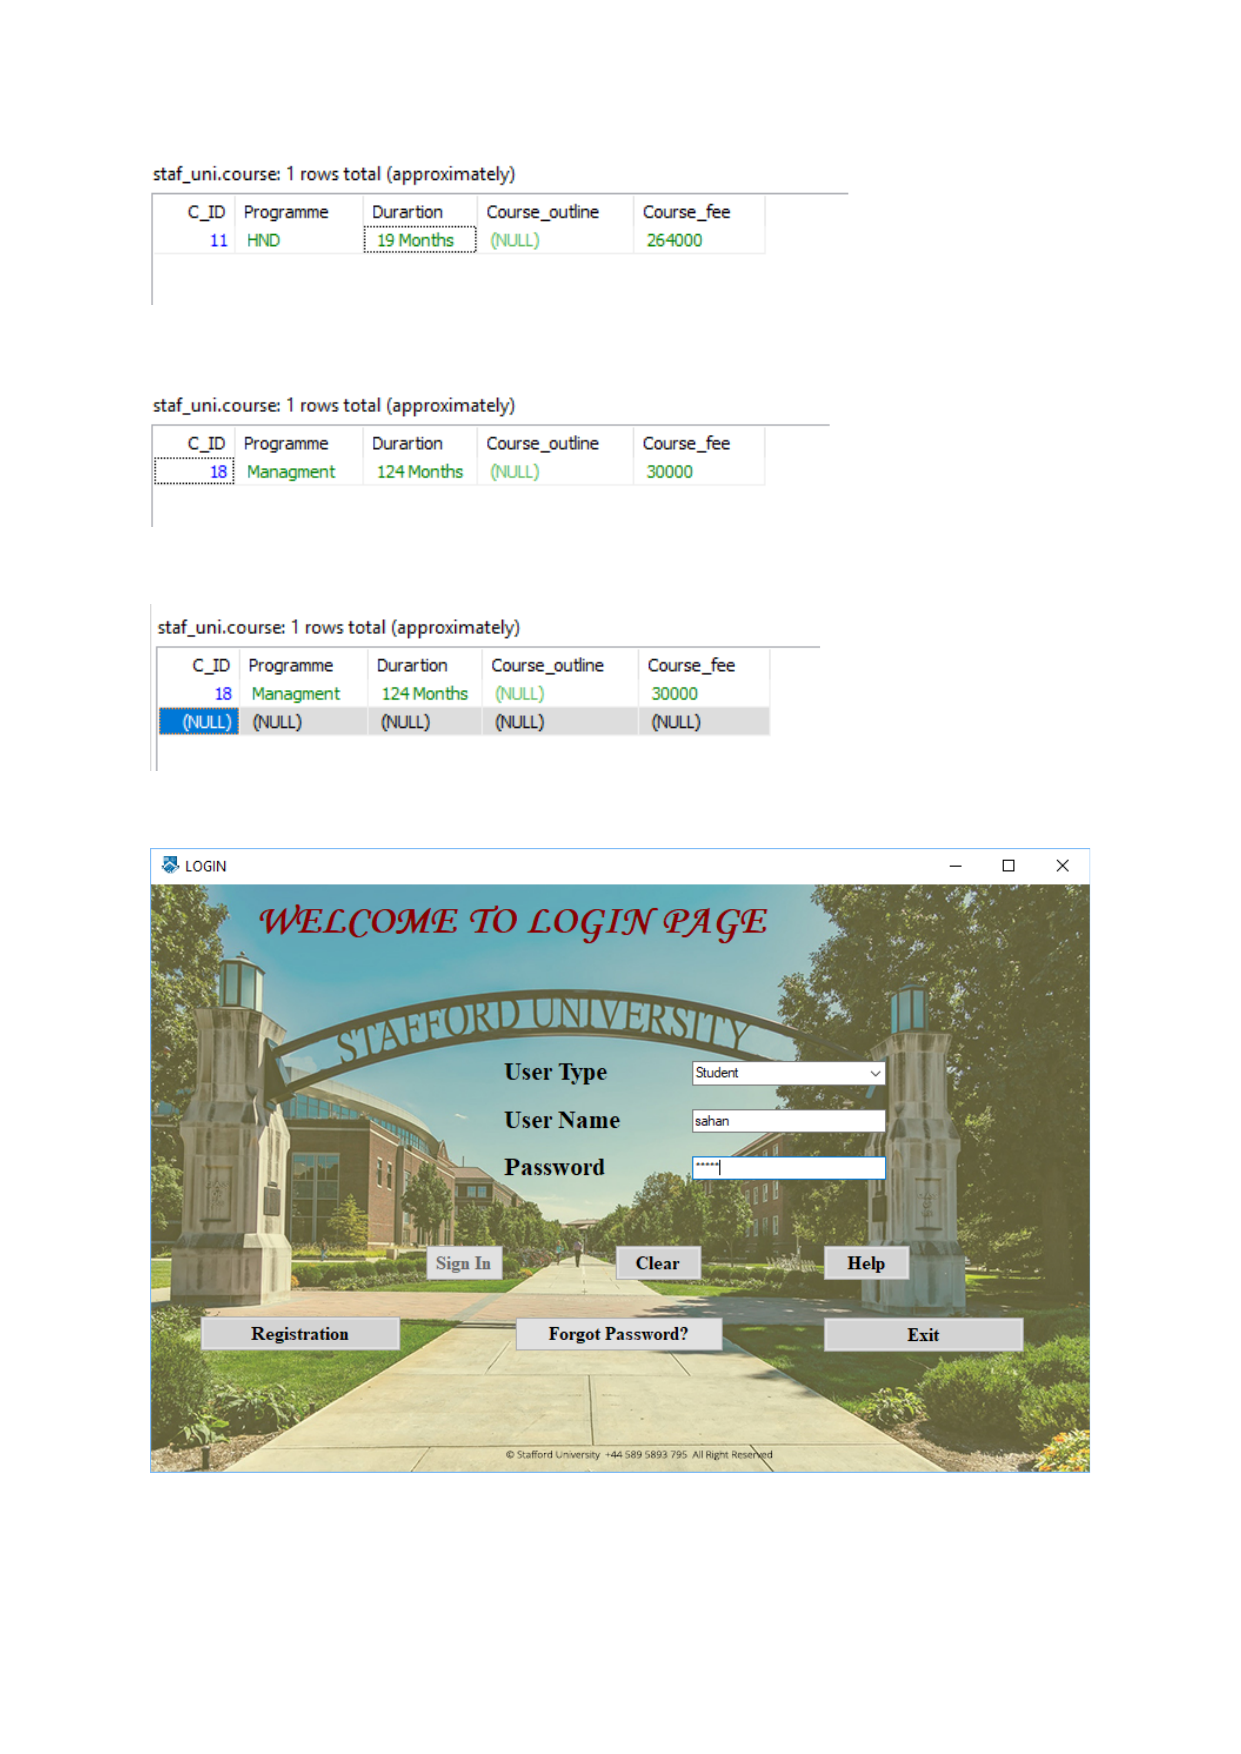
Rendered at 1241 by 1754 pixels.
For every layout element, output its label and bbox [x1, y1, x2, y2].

picture [150, 150, 849, 305]
picture [150, 848, 1091, 1473]
picture [150, 382, 830, 527]
picture [150, 604, 821, 771]
